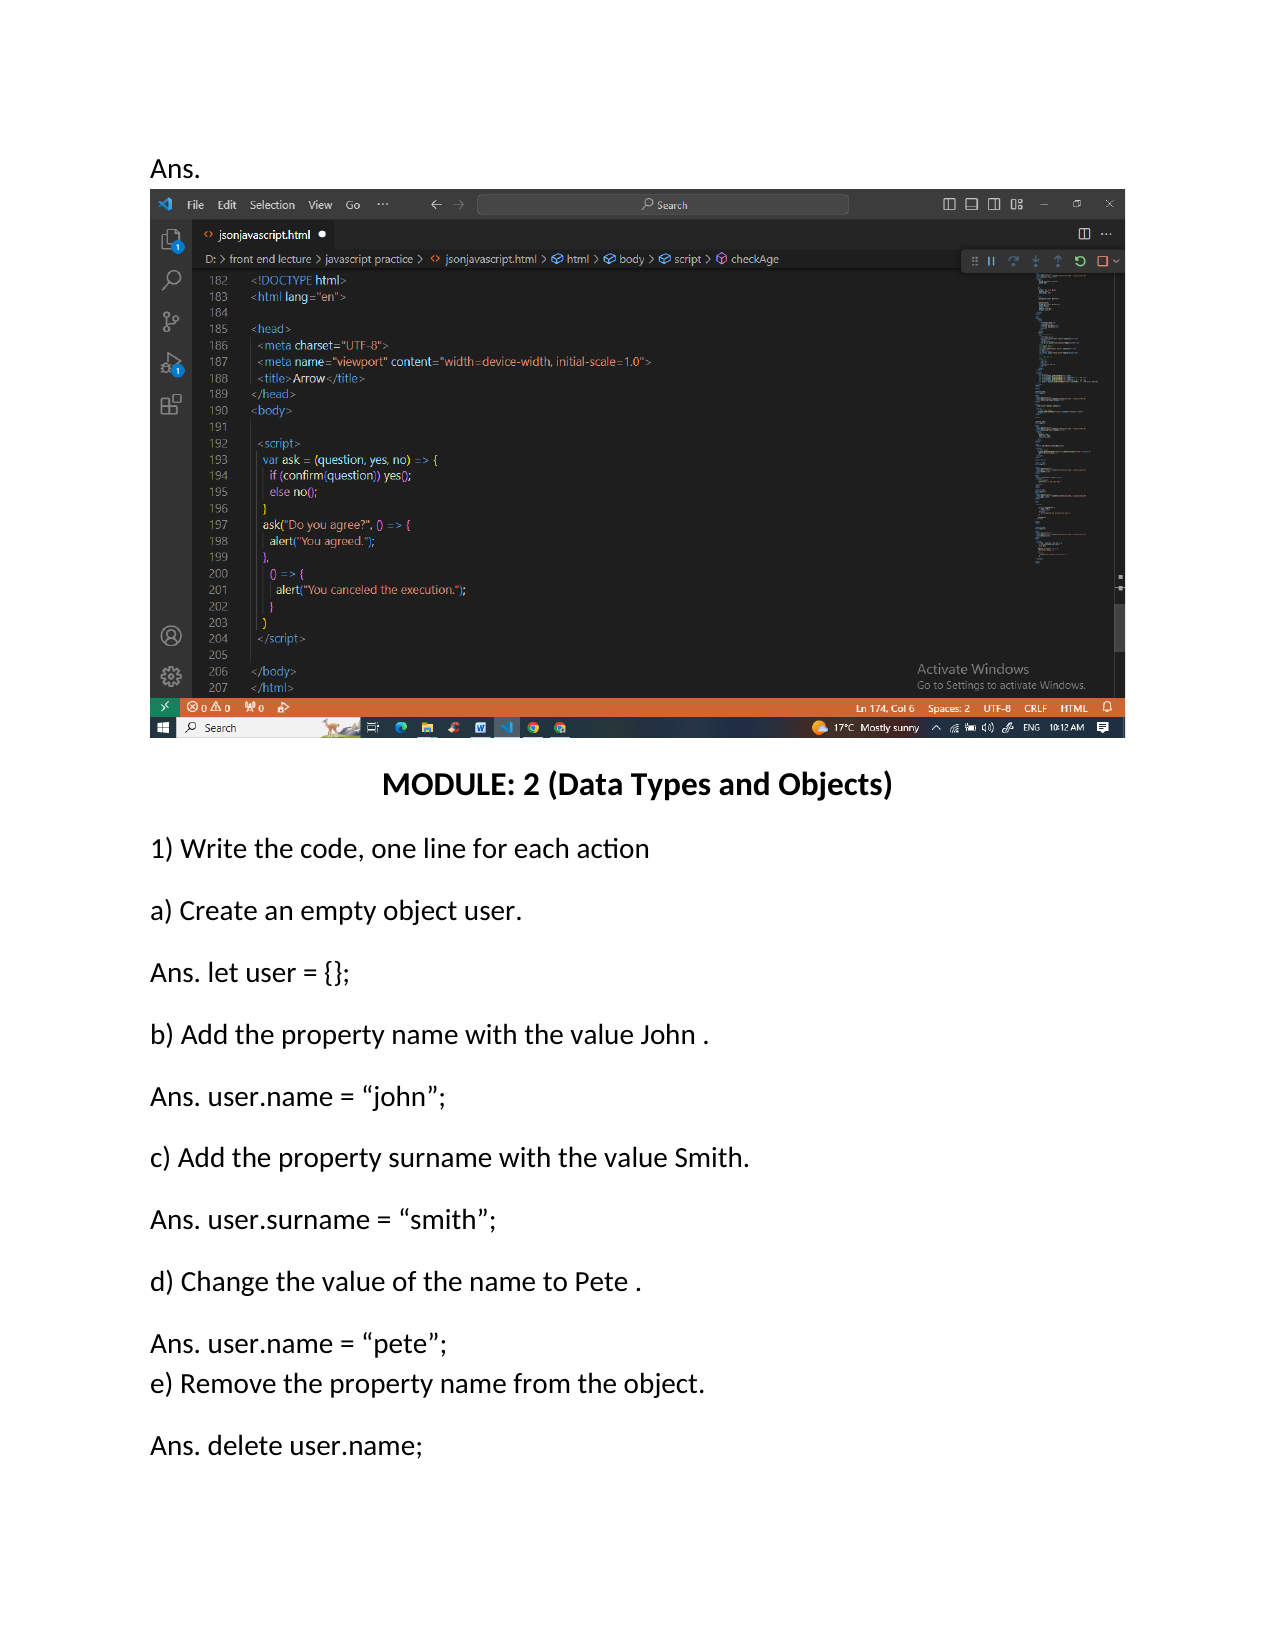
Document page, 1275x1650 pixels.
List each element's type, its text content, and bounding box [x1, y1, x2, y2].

text a) Create an empty object user. [150, 892, 1125, 928]
text MODULE: 2 (Data Types and Objects) [150, 763, 1125, 804]
text Ans. [150, 150, 1125, 189]
picture [150, 189, 1125, 738]
text d) Change the value of the name to Pete . [150, 1263, 1125, 1298]
text Ans. delete user.name; [150, 1427, 1125, 1463]
text 1) Write the code, one line for each action [150, 831, 1125, 866]
text Ans. let user = {}; [150, 954, 1125, 990]
text Ans. user.name = “john”; [150, 1078, 1125, 1113]
text b) Add the property name with the value John . [150, 1016, 1125, 1051]
text Ans. user.name = “pete”; e) Remove the property name from the object. [150, 1325, 1125, 1401]
text c) Add the property surname with the value Smith. [150, 1139, 1125, 1175]
text Ans. user.surname = “smith”; [150, 1201, 1125, 1237]
